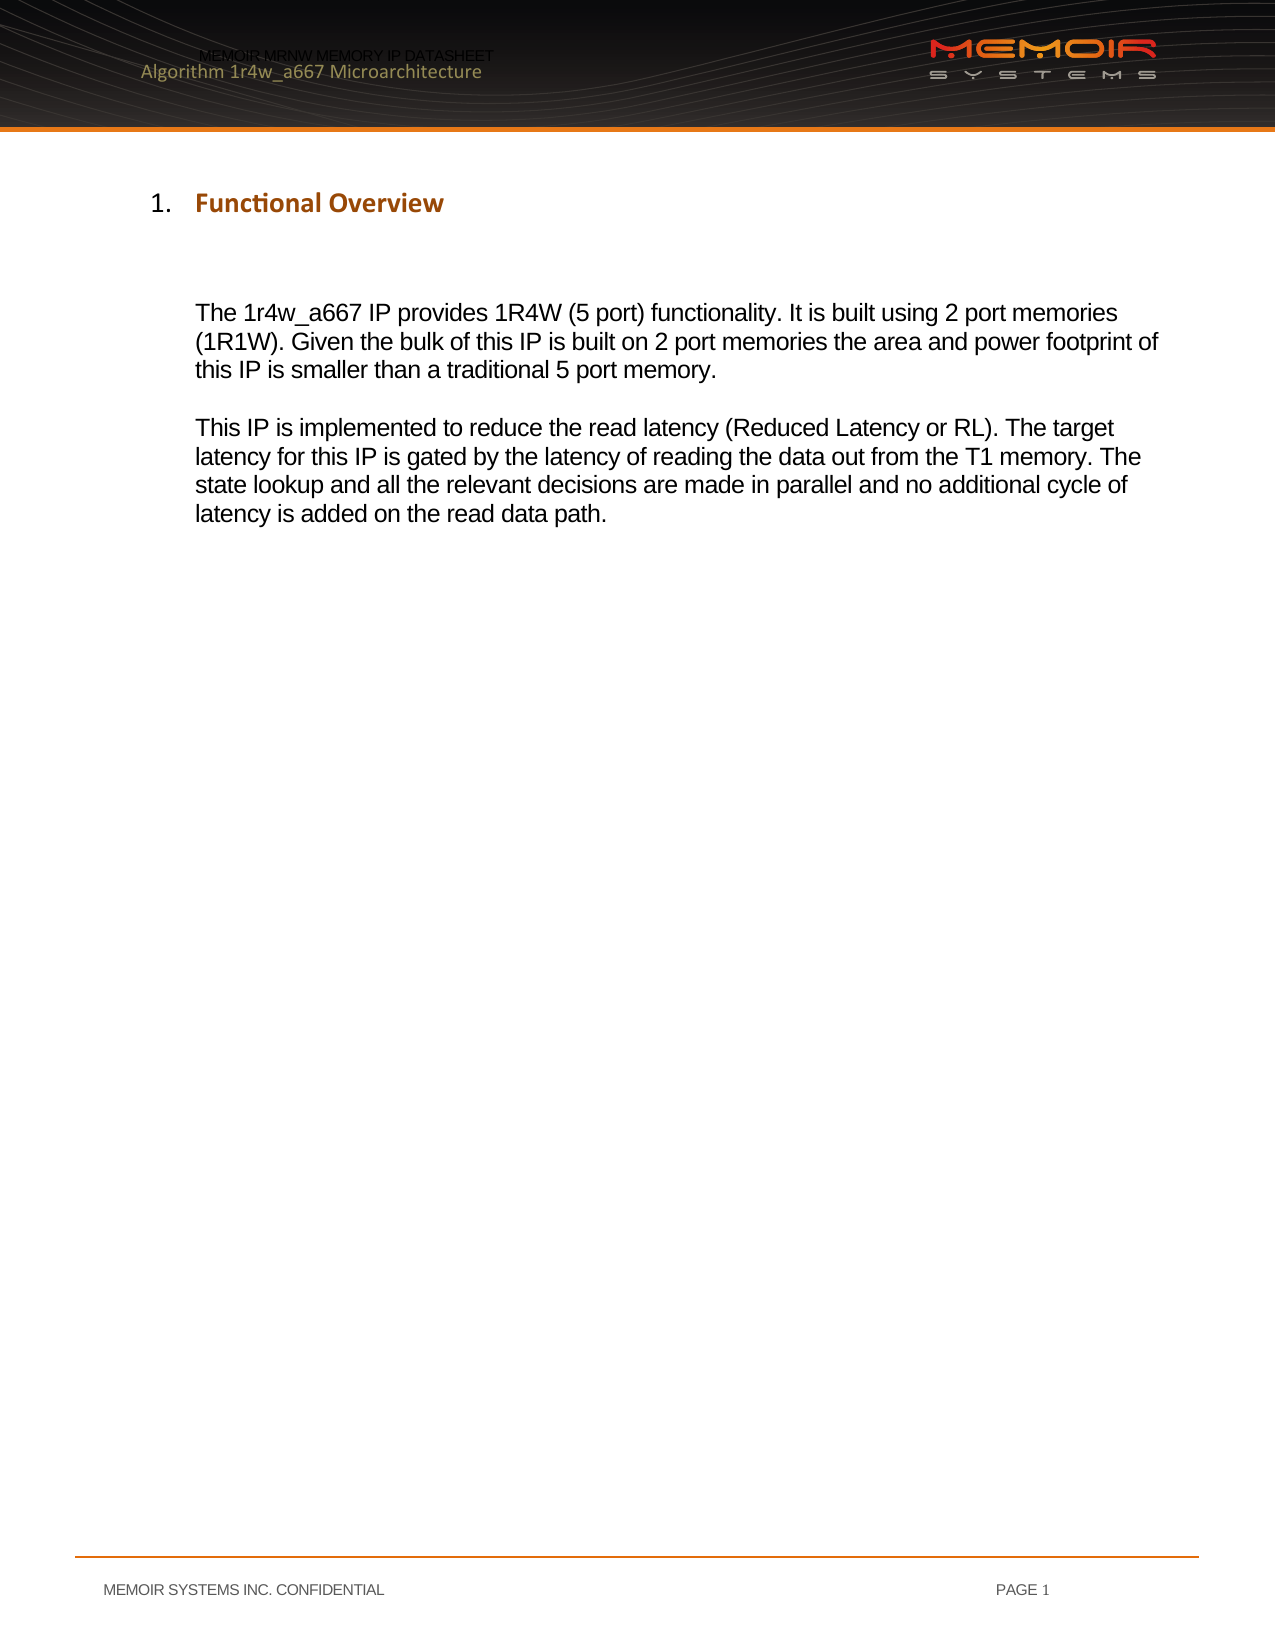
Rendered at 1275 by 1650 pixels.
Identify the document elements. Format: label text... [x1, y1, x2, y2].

list This IP is implemented to reduce the read latency (Reduced Latency or RL). The target latency for this IP is gated by the latency of reading the data out from the T1 memory. The state lookup and all the relevant decisions are made in parallel and no additional cycle of latency is added on the read data path. [195, 413, 1171, 528]
list The 1r4w_a667 IP provides 1R4W (5 port) functionality. It is built using 2 port memories (1R1W). Given the bulk of this IP is built on 2 port memories the area and power footprint of this IP is smaller than a traditional 5 port memory. [195, 298, 1171, 384]
subtitle Functional Overview [142, 182, 1163, 221]
